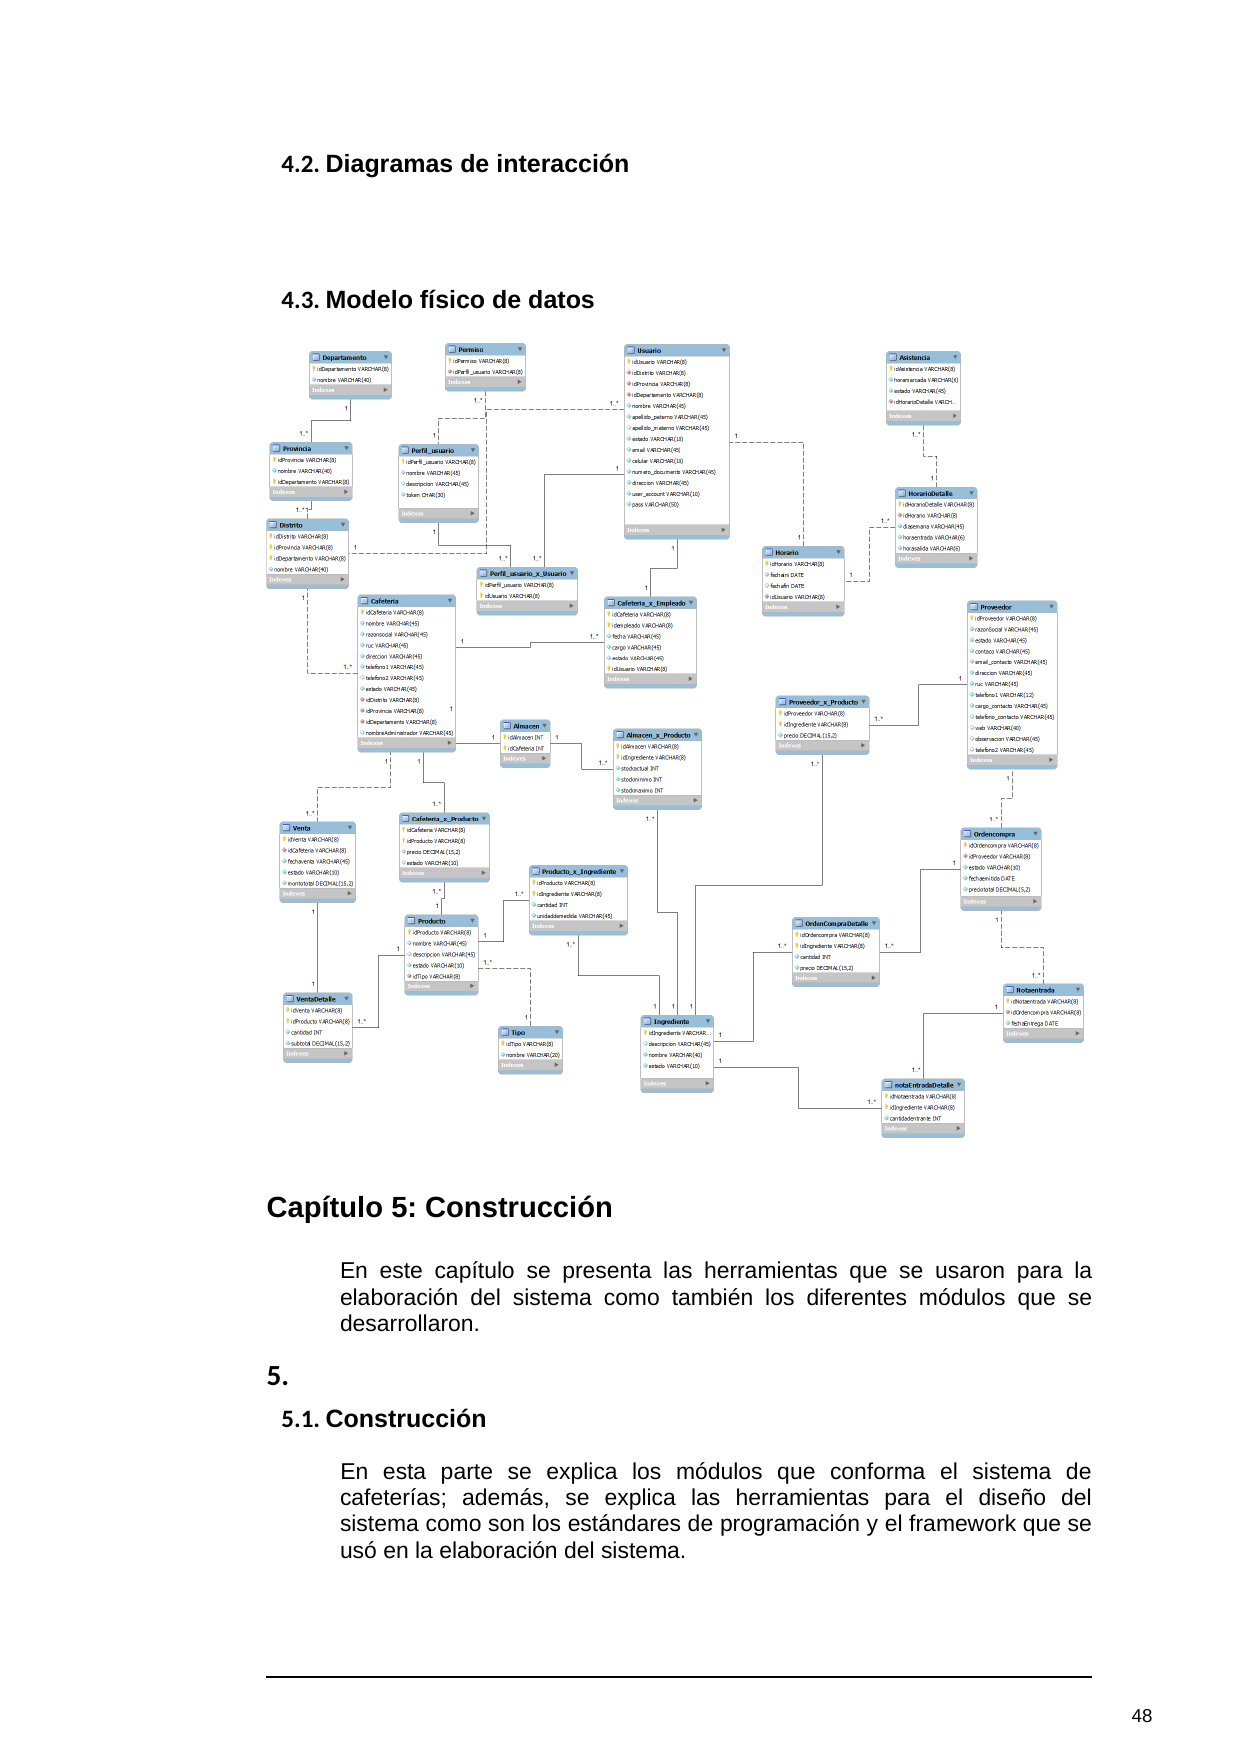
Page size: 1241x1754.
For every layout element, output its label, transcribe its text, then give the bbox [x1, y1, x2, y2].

picture [266, 338, 1093, 1142]
subtitle Construcción [281, 1403, 1092, 1434]
subtitle Capítulo 5: Construcción [266, 1190, 1092, 1223]
text En esta parte se explica los módulos que conforma el sistema de cafeterías; además, se explica las herramientas para el diseño del sistema como son los estándares de programación y el framework que se usó en la elaboración del sistema. [340, 1458, 1092, 1563]
subtitle Diagramas de interacción [281, 148, 1092, 178]
subtitle Modelo físico de datos [281, 284, 1092, 315]
text En este capítulo se presenta las herramientas que se usaron para la elaboración del sistema como también los diferentes módulos que se desarrollaron. [340, 1257, 1092, 1336]
